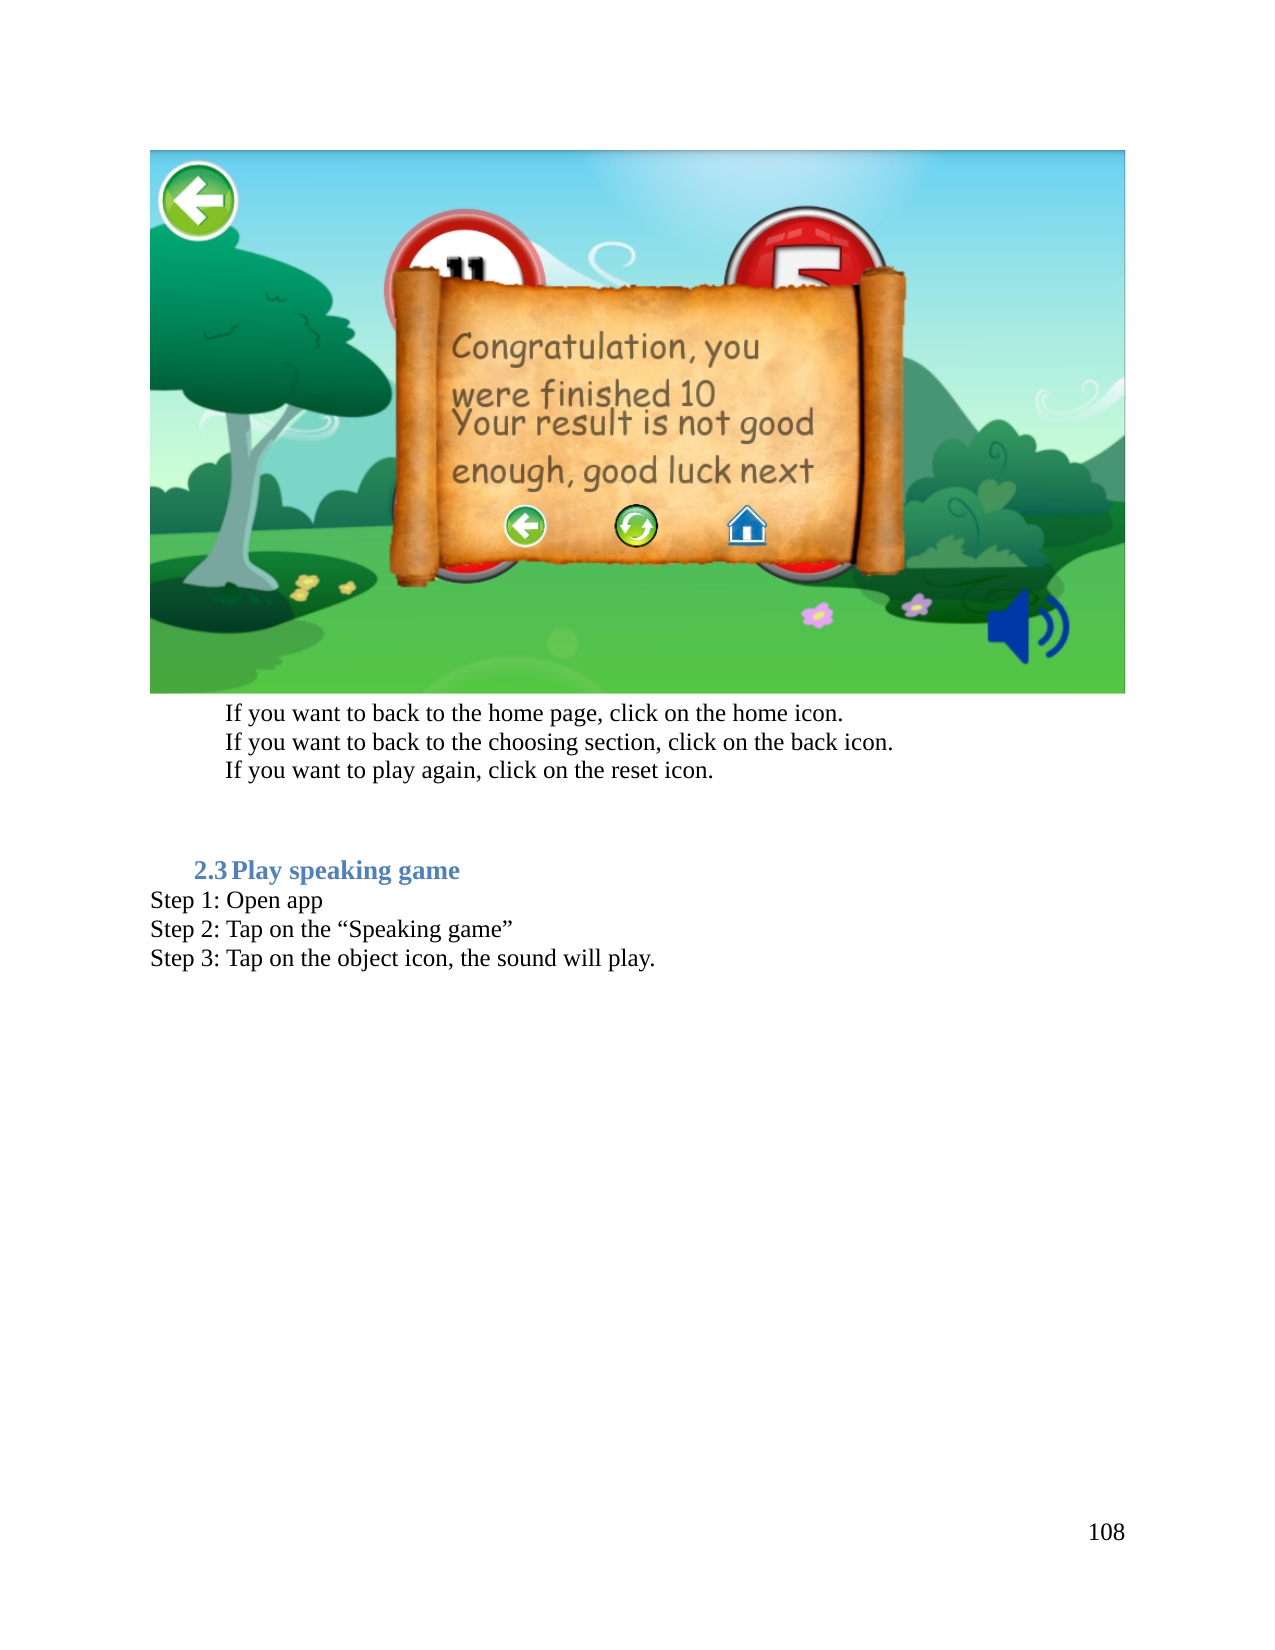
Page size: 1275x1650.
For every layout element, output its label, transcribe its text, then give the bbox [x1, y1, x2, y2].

text Step 1: Open app [150, 886, 1125, 914]
text If you want to back to the choosing section, click on the back icon. [150, 727, 1125, 755]
subtitle Play speaking game [194, 854, 1125, 886]
picture [150, 150, 1125, 698]
text If you want to play again, click on the reset icon. [150, 755, 1125, 784]
text Step 2: Tap on the “Speaking game” [150, 914, 1125, 943]
text Step 3: Tap on the object icon, the sound will play. [150, 943, 1125, 972]
text If you want to back to the home page, click on the home icon. [150, 698, 1125, 727]
